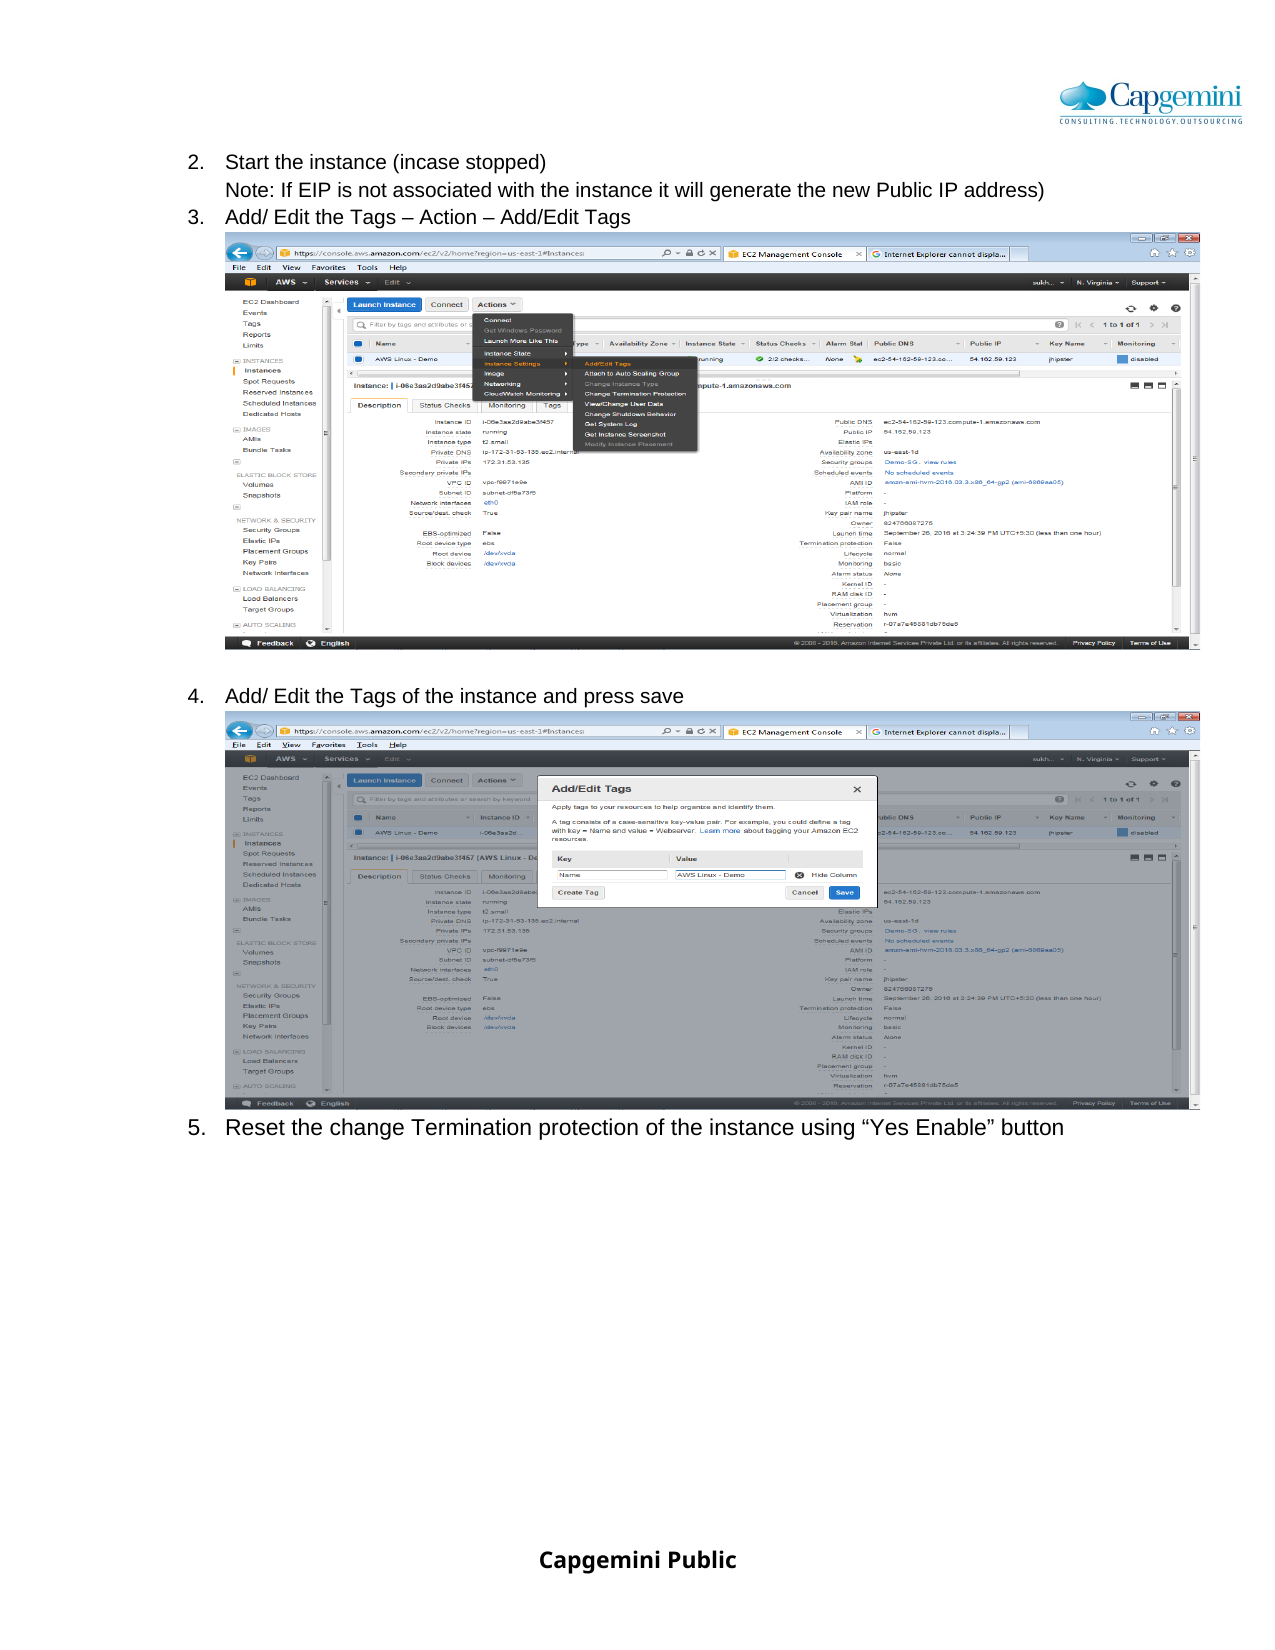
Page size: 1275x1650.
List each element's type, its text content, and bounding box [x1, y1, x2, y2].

list Note: If EIP is not associated with the instance it will generate the new Public IP address) [225, 177, 1125, 201]
picture [1053, 76, 1244, 127]
picture [225, 232, 1200, 650]
picture [225, 711, 1200, 1110]
list Add/ Edit the Tags of the instance and press save [187, 684, 1125, 708]
list Add/ Edit the Tags – Action – Add/Edit Tags [187, 205, 1125, 229]
list Reset the change Termination protection of the instance using “Yes Enable” button [187, 1114, 1125, 1141]
list Start the instance (incase stopped) [187, 150, 1125, 174]
